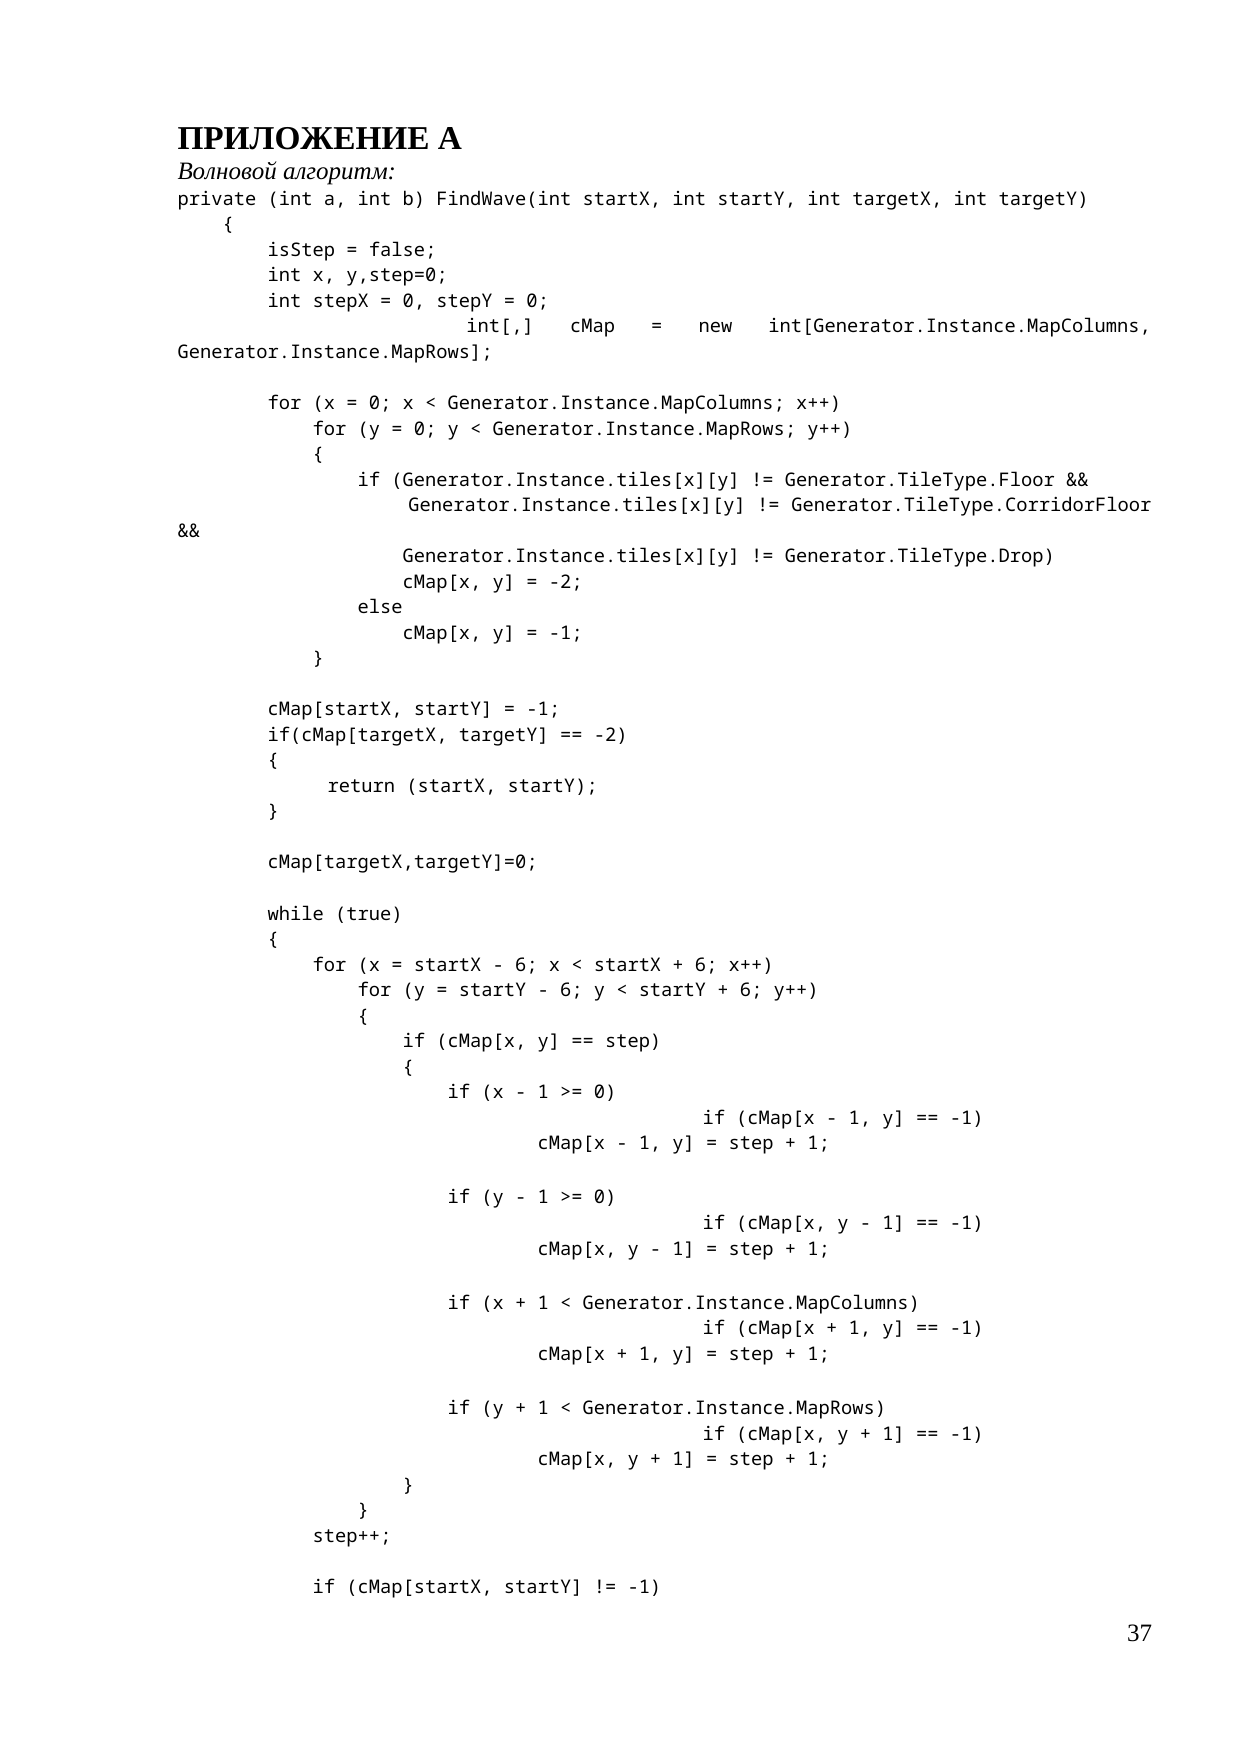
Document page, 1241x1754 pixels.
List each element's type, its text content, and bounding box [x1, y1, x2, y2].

text if (y + 1 < Generator.Instance.MapRows) [177, 1394, 1152, 1420]
text cMap[targetX,targetY]=0; [177, 849, 1152, 874]
text while (true) [177, 900, 1152, 925]
text cMap[x + 1, y] = step + 1; [177, 1340, 1152, 1366]
text if (y - 1 >= 0) [177, 1184, 1152, 1209]
text { [177, 440, 1152, 466]
text if (cMap[x, y + 1] == -1) [177, 1420, 1152, 1445]
text private (int a, int b) FindWave(int startX, int startY, int targetX, int targetY) [177, 185, 1152, 211]
subtitle ПРИЛОЖЕНИЕ A [177, 118, 1152, 156]
text { [177, 211, 1152, 236]
text for (x = 0; x < Generator.Instance.MapColumns; x++) [177, 389, 1152, 415]
text if (x - 1 >= 0) [177, 1078, 1152, 1104]
text return (startX, startY); [177, 772, 1152, 798]
text Generator.Instance.tiles[x][y] != Generator.TileType.Drop) [177, 542, 1152, 568]
text for (y = startY - 6; y < startY + 6; y++) [177, 976, 1152, 1002]
text if(cMap[targetX, targetY] == -2) [177, 721, 1152, 747]
text if (cMap[x, y] == step) [177, 1027, 1152, 1053]
text Generator.Instance.tiles[x][y] != Generator.TileType.CorridorFloor && [177, 491, 1152, 542]
text { [177, 1002, 1152, 1027]
text } [177, 644, 1152, 670]
text cMap[x, y] = -2; [177, 568, 1152, 593]
text int x, y,step=0; [177, 262, 1152, 287]
text if (cMap[x - 1, y] == -1) [177, 1104, 1152, 1129]
text if (cMap[x, y - 1] == -1) [177, 1209, 1152, 1235]
text } [177, 1471, 1152, 1496]
text if (cMap[startX, startY] != -1) [177, 1573, 1152, 1598]
text { [177, 1053, 1152, 1078]
text } [177, 798, 1152, 823]
text for (y = 0; y < Generator.Instance.MapRows; y++) [177, 415, 1152, 440]
text cMap[x - 1, y] = step + 1; [177, 1129, 1152, 1155]
text cMap[x, y] = -1; [177, 619, 1152, 644]
text for (x = startX - 6; x < startX + 6; x++) [177, 951, 1152, 976]
text isStep = false; [177, 236, 1152, 262]
text cMap[x, y - 1] = step + 1; [177, 1235, 1152, 1260]
text int[,] cMap = new int[Generator.Instance.MapColumns, Generator.Instance.MapRows]; [177, 313, 1152, 364]
text } [177, 1496, 1152, 1522]
text if (x + 1 < Generator.Instance.MapColumns) [177, 1289, 1152, 1314]
text { [177, 747, 1152, 772]
text cMap[startX, startY] = -1; [177, 696, 1152, 721]
text { [177, 925, 1152, 951]
text if (cMap[x + 1, y] == -1) [177, 1314, 1152, 1340]
text else [177, 593, 1152, 619]
text Волновой алгоритм: [177, 156, 1152, 185]
text if (Generator.Instance.tiles[x][y] != Generator.TileType.Floor && [177, 466, 1152, 491]
text cMap[x, y + 1] = step + 1; [177, 1445, 1152, 1471]
text int stepX = 0, stepY = 0; [177, 287, 1152, 313]
text step++; [177, 1522, 1152, 1547]
